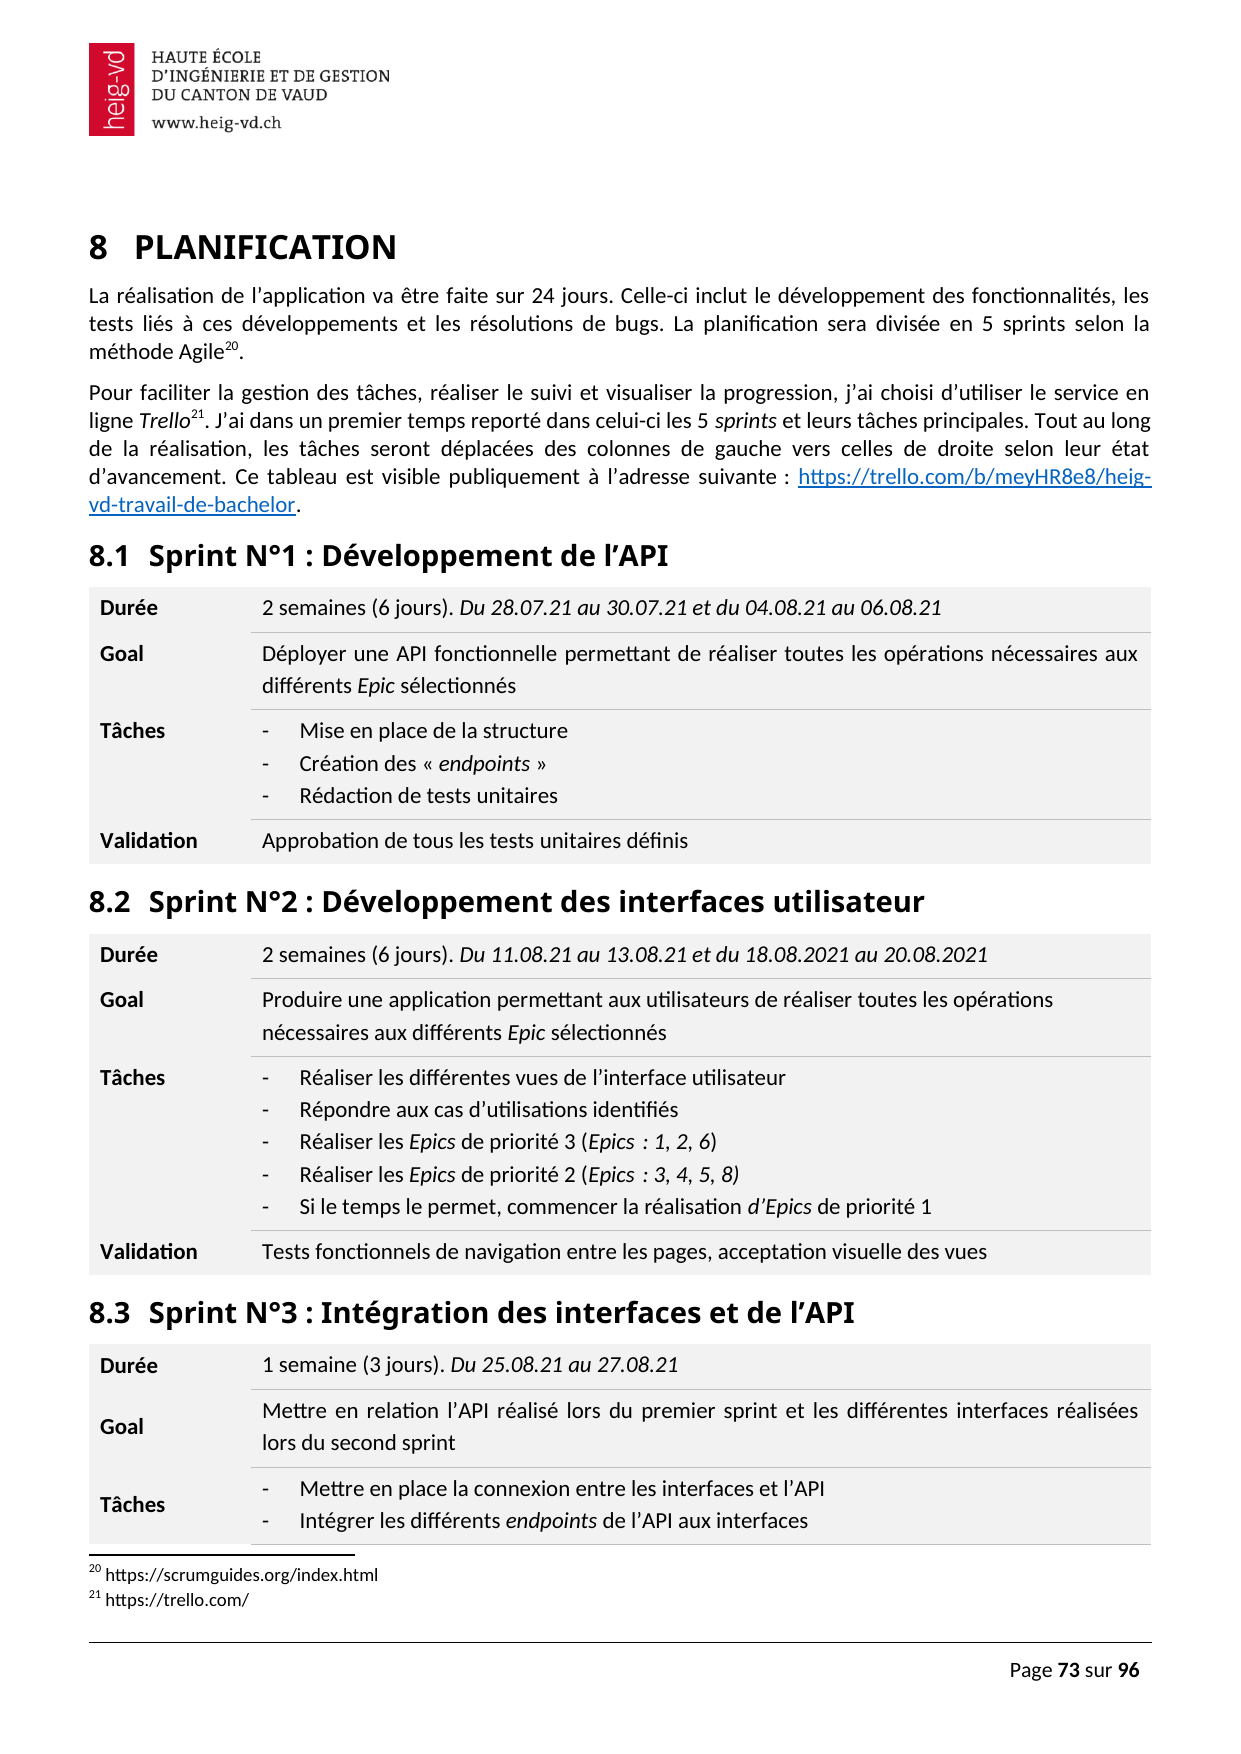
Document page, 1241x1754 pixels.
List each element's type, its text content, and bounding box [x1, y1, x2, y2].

table_header 2 semaines (6 jours). Du 11.08.21 au 13.08.21 et du 18.08.2021 au 20.08.2021 [251, 934, 1151, 978]
table_header 1 semaine (3 jours). Du 25.08.21 au 27.08.21 [251, 1344, 1151, 1389]
subtitle Sprint N°1 : Développement de l’API [89, 535, 1152, 574]
table_cell Validation [89, 819, 251, 864]
table_cell Produire une application permettant aux utilisateurs de réaliser toutes les opérations nécessaires aux différents Epic sélectionnés [251, 979, 1151, 1056]
subtitle Sprint N°3 : Intégration des interfaces et de l’API [89, 1292, 1152, 1332]
table_cell Approbation de tous les tests unitaires définis [251, 820, 1151, 864]
table_cell Goal [89, 978, 251, 1056]
table_header Durée [89, 587, 251, 632]
table_cell Tâches [89, 709, 251, 819]
table_cell Mettre en relation l’API réalisé lors du premier sprint et les différentes interfaces réalisées lors du second sprint [251, 1390, 1151, 1467]
table_cell Tests fonctionnels de navigation entre les pages, acceptation visuelle des vues [251, 1231, 1151, 1275]
table_cell Goal [89, 632, 251, 709]
text Pour faciliter la gestion des tâches, réaliser le suivi et visualiser la progression, j’ai choisi d’utiliser le service en ligne Trello. J’ai dans un premier temps reporté dans celui-ci les 5 sprints et leurs tâches principales. Tout au long de la réalisation, les tâches seront déplacées des colonnes de gauche vers celles de droite selon leur état d’avancement. Ce tableau est visible publiquement à l’adresse suivante : https://trello.com/b/meyHR8e8/heig-vd-travail-de-bachelor. [89, 378, 1152, 518]
picture [89, 43, 389, 136]
table_header 2 semaines (6 jours). Du 28.07.21 au 30.07.21 et du 04.08.21 au 06.08.21 [251, 587, 1151, 632]
text La réalisation de l’application va être faite sur 24 jours. Celle-ci inclut le développement des fonctionnalités, les tests liés à ces développements et les résolutions de bugs. La planification sera divisée en 5 sprints selon la méthode Agile. [89, 281, 1152, 366]
table_header Durée [89, 934, 251, 978]
table_cell Tâches [89, 1056, 251, 1230]
table_cell Déployer une API fonctionnelle permettant de réaliser toutes les opérations nécessaires aux différents Epic sélectionnés [251, 633, 1151, 709]
table_cell Réaliser les différentes vues de l’interface utilisateur Répondre aux cas d’utilisations identifiés Réaliser les Epics de priorité 3 (Epics : 1, 2, 6) Réaliser les Epics de priorité 2 (Epics : 3, 4, 5, 8) Si le temps le permet, commencer la réalisation d’Epics de priorité 1 [251, 1057, 1151, 1230]
table_cell Validation [89, 1230, 251, 1275]
subtitle Planification [89, 223, 1152, 269]
table_cell Mise en place de la structure Création des « endpoints » Rédaction de tests unitaires [251, 710, 1151, 819]
table_cell Tâches [89, 1467, 251, 1544]
table_header Durée [89, 1344, 251, 1389]
table_cell Mettre en place la connexion entre les interfaces et l’API Intégrer les différents endpoints de l’API aux interfaces [251, 1468, 1151, 1544]
subtitle Sprint N°2 : Développement des interfaces utilisateur [89, 881, 1152, 921]
table_cell Goal [89, 1389, 251, 1467]
